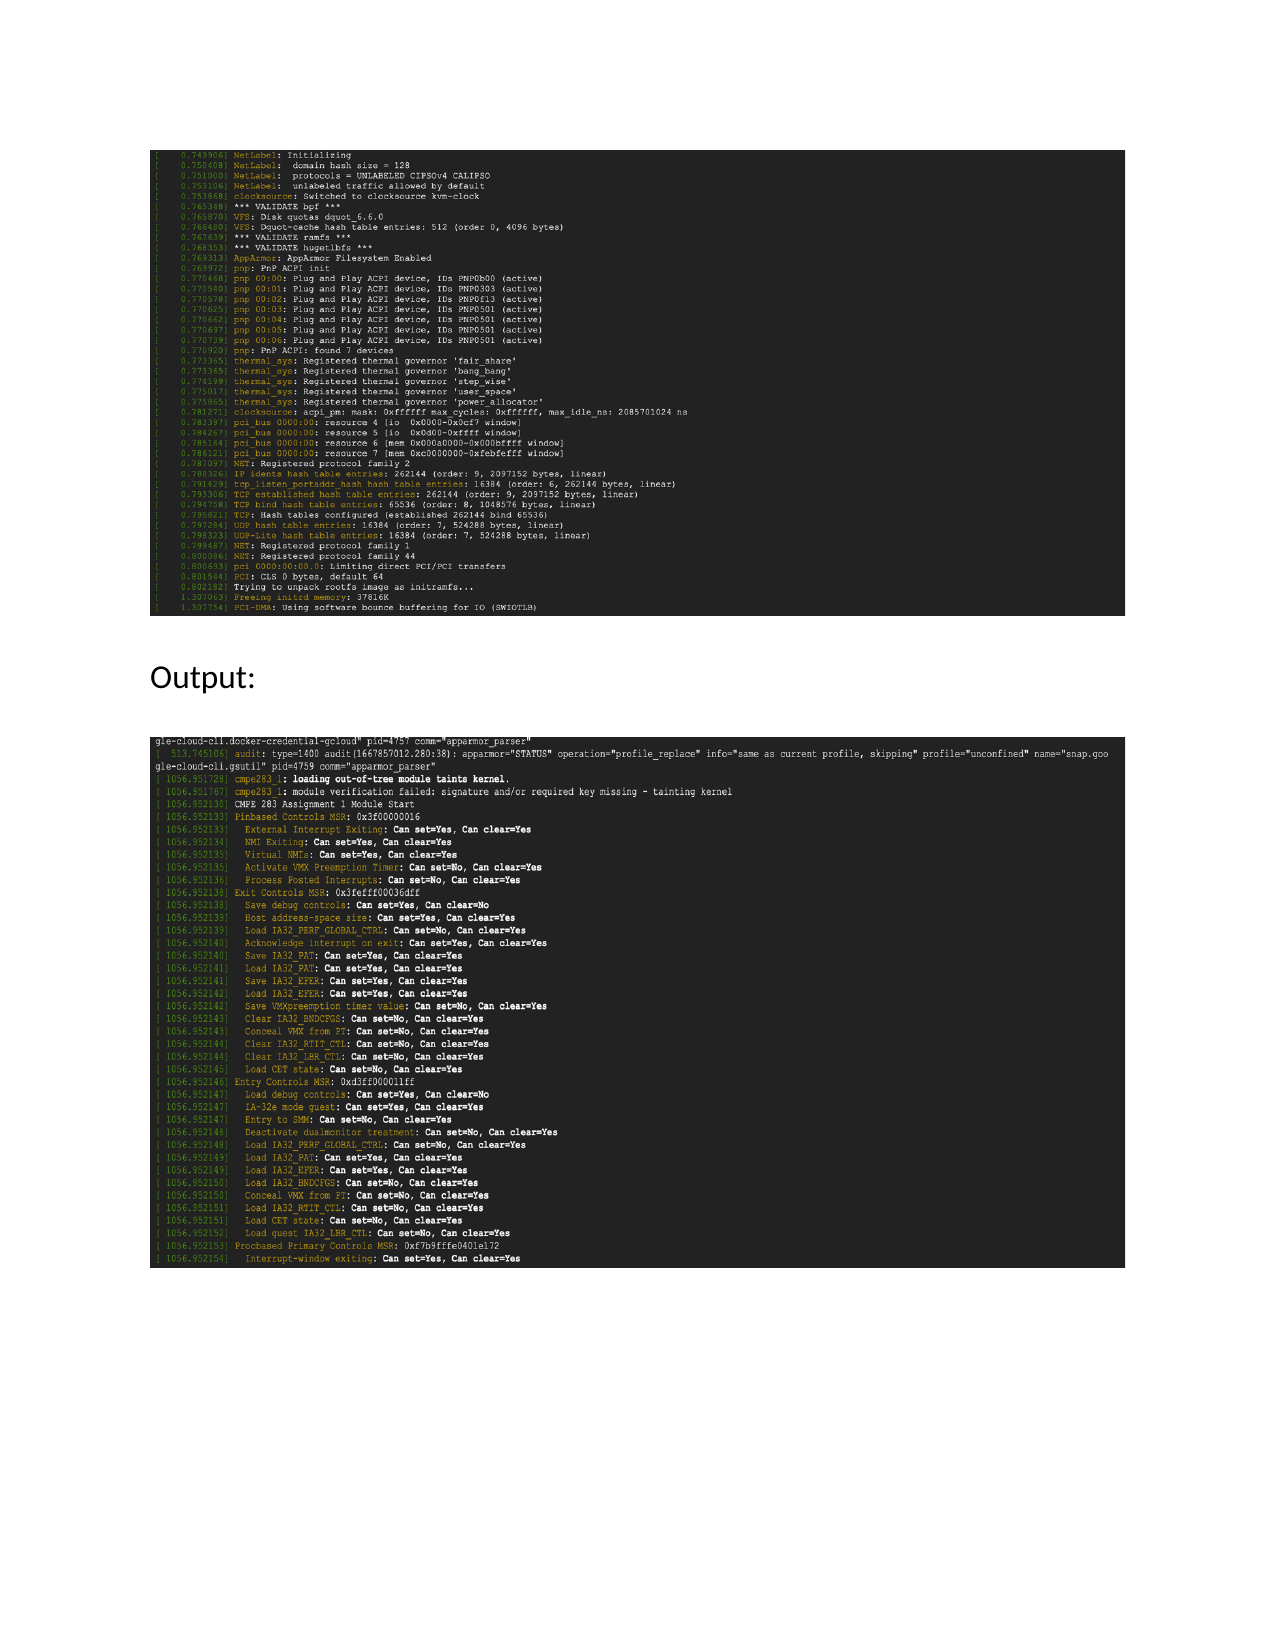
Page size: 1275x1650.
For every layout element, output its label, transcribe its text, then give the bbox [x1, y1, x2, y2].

picture [150, 150, 1125, 616]
picture [150, 737, 1125, 1268]
text Output: [150, 656, 1125, 697]
